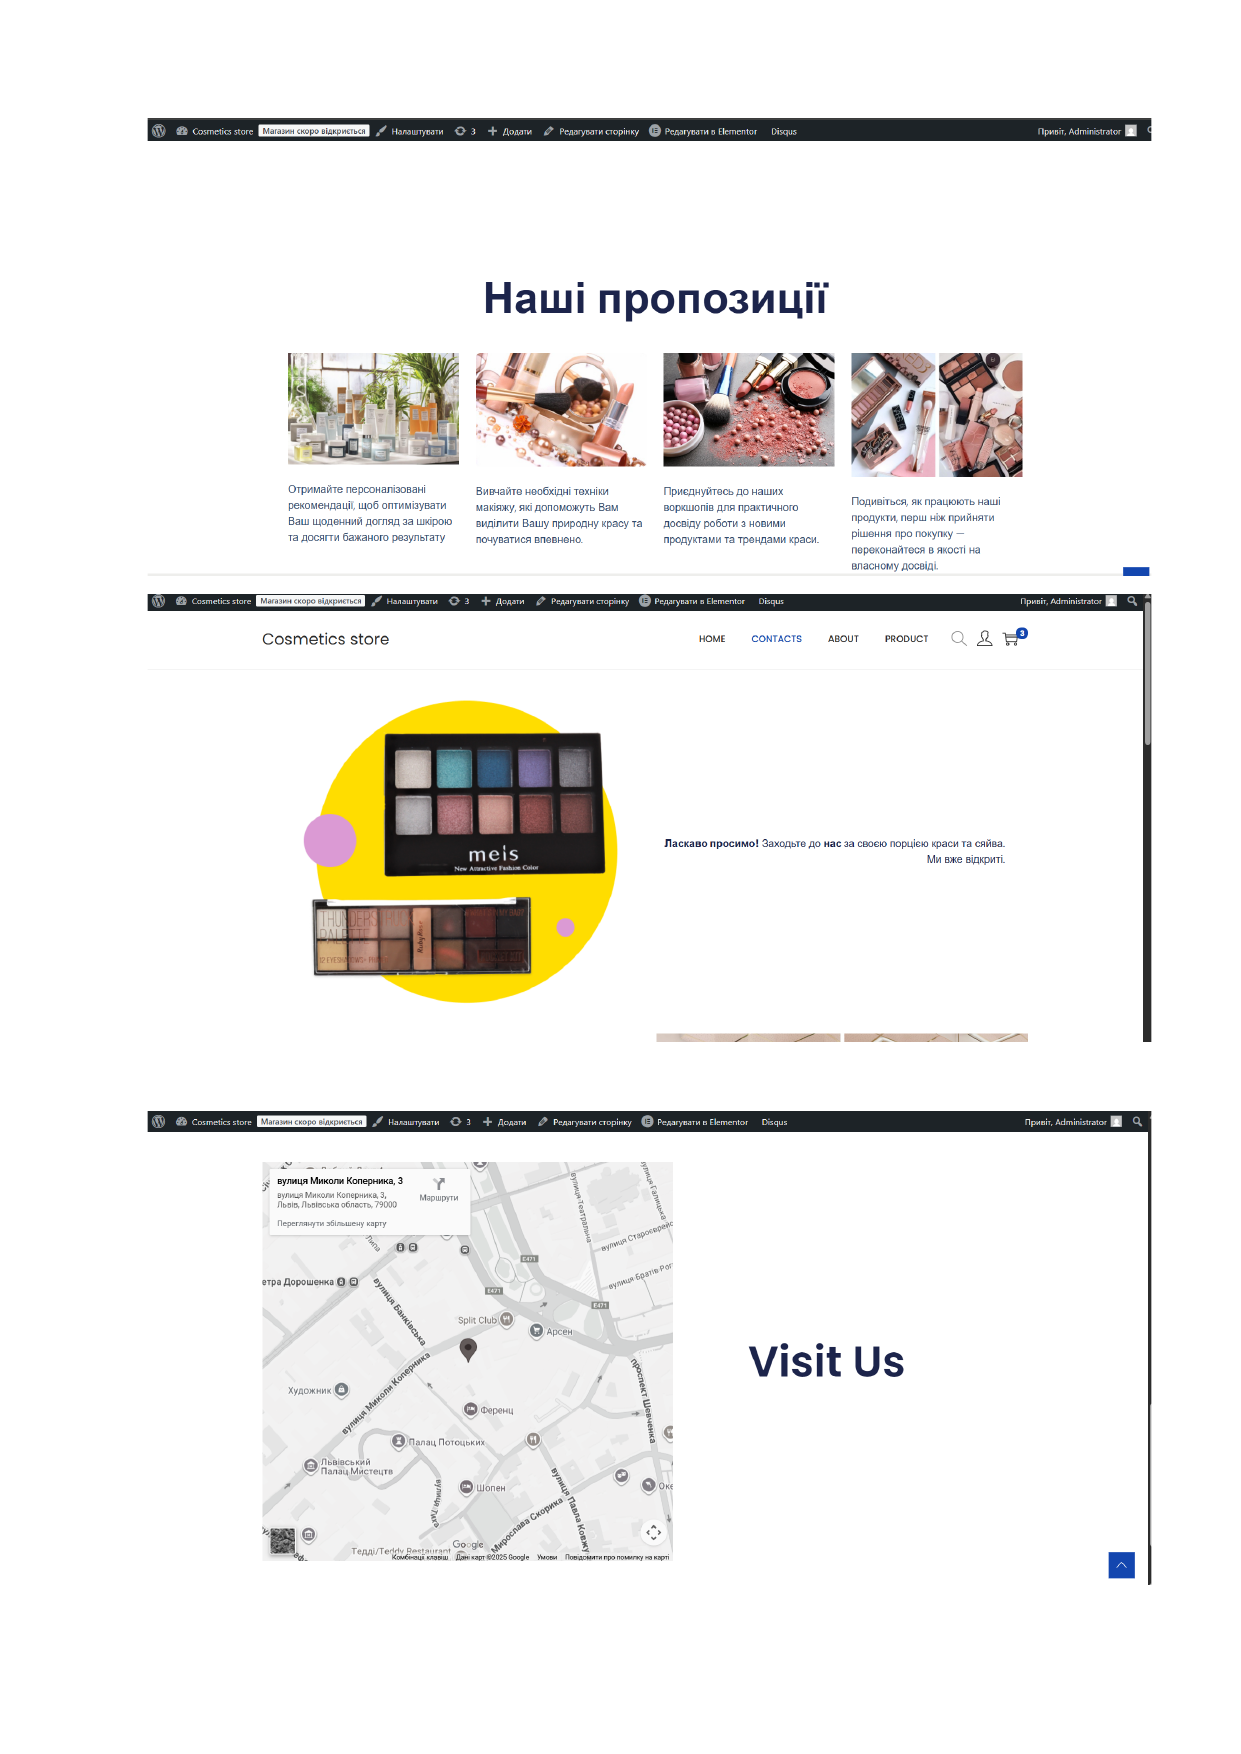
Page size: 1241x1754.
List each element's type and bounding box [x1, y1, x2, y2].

picture [147, 1111, 1152, 1585]
picture [147, 118, 1152, 576]
picture [147, 594, 1152, 1042]
